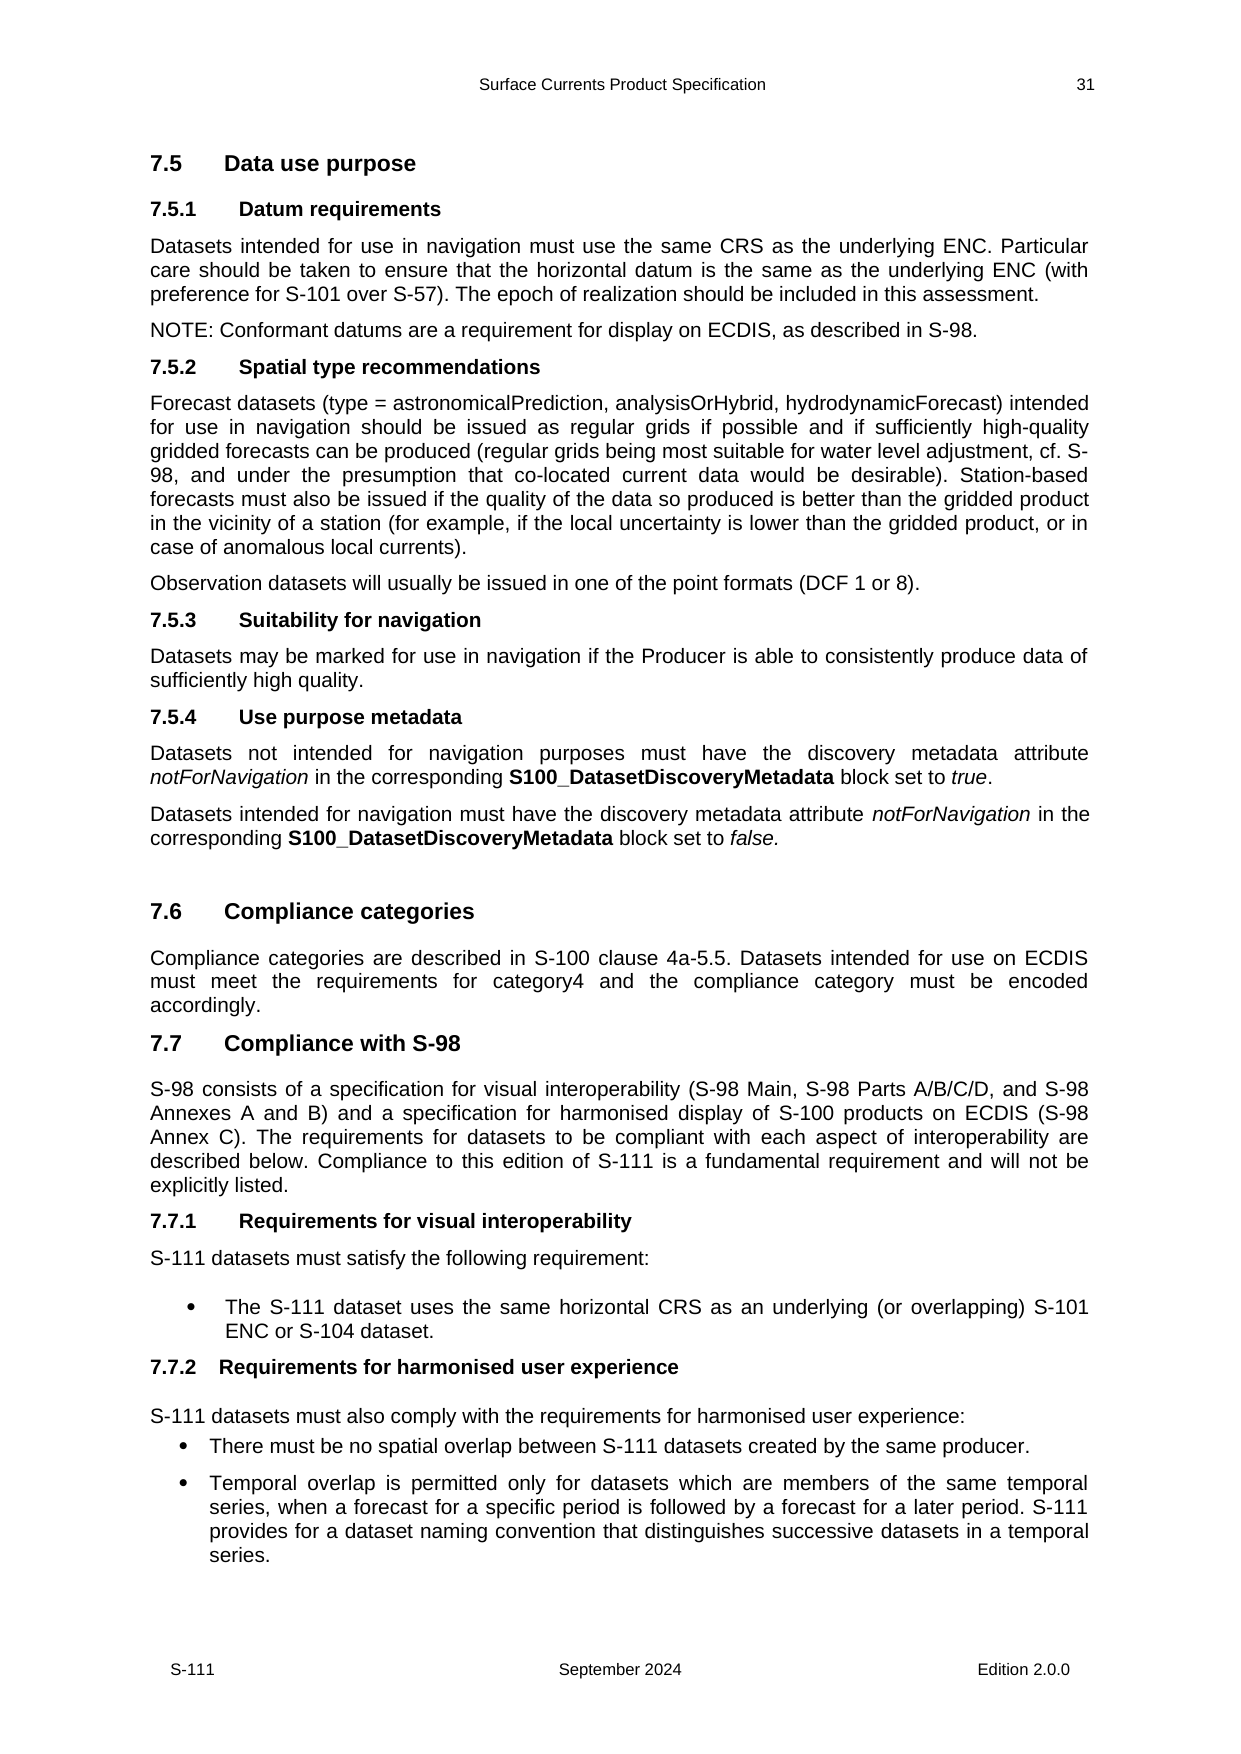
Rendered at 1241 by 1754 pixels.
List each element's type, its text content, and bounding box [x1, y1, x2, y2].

list The S-111 dataset uses the same horizontal CRS as an underlying (or overlapping) S-101 ENC or S-104 dataset. [187, 1295, 1090, 1343]
text Datasets not intended for navigation purposes must have the discovery metadata attribute notForNavigation in the corresponding S100_DatasetDiscoveryMetadata block set to true. [150, 741, 1090, 789]
text NOTE: Conformant datums are a requirement for display on ECDIS, as described in S-98. [150, 318, 1090, 342]
text Datasets may be marked for use in navigation if the Producer is able to consistently produce data of sufficiently high quality. [150, 644, 1090, 692]
list Temporal overlap is permitted only for datasets which are members of the same temporal series, when a forecast for a specific period is followed by a forecast for a later period. S-111 provides for a dataset naming convention that distinguishes successive datasets in a temporal series. [179, 1471, 1090, 1567]
subtitle Requirements for harmonised user experience [150, 1355, 1090, 1379]
text Compliance categories are described in S-100 clause 4a-5.5. Datasets intended for use on ECDIS must meet the requirements for category4 and the compliance category must be encoded accordingly. [150, 945, 1090, 1017]
text S-98 consists of a specification for visual interoperability (S-98 Main, S-98 Parts A/B/C/D, and S-98 Annexes A and B) and a specification for harmonised display of S-100 products on ECDIS (S-98 Annex C). The requirements for datasets to be compliant with each aspect of interoperability are described below. Compliance to this edition of S-111 is a fundamental requirement and will not be explicitly listed. [150, 1077, 1090, 1197]
list There must be no spatial overlap between S-111 datasets created by the same producer. [179, 1434, 1090, 1458]
subtitle Compliance categories [150, 898, 1090, 924]
text Datasets intended for use in navigation must use the same CRS as the underlying ENC. Particular care should be taken to ensure that the horizontal datum is the same as the underlying ENC (with preference for S-101 over S-57). The epoch of realization should be included in this assessment. [150, 234, 1090, 306]
subtitle Datum requirements [150, 197, 1090, 221]
subtitle Requirements for visual interoperability [150, 1209, 1090, 1233]
subtitle Use purpose metadata [150, 704, 1090, 728]
text S-111 datasets must also comply with the requirements for harmonised user experience: [150, 1404, 1090, 1428]
text Forecast datasets (type = astronomicalPrediction, analysisOrHybrid, hydrodynamicForecast) intended for use in navigation should be issued as regular grids if possible and if sufficiently high-quality gridded forecasts can be produced (regular grids being most suitable for water level adjustment, cf. S-98, and under the presumption that co-located current data would be desirable). Station-based forecasts must also be issued if the quality of the data so produced is better than the gridded product in the vicinity of a station (for example, if the local uncertainty is lower than the gridded product, or in case of anomalous local currents). [150, 391, 1090, 559]
subtitle Suitability for navigation [150, 608, 1090, 632]
subtitle Compliance with S-98 [150, 1030, 1090, 1056]
text Datasets intended for navigation must have the discovery metadata attribute notForNavigation in the corresponding S100_DatasetDiscoveryMetadata block set to false. [150, 801, 1090, 849]
text Observation datasets will usually be issued in one of the point formats (DCF 1 or 8). [150, 571, 1090, 595]
subtitle Data use purpose [150, 150, 1090, 176]
subtitle Spatial type recommendations [150, 354, 1090, 378]
text S-111 datasets must satisfy the following requirement: [150, 1246, 1090, 1270]
